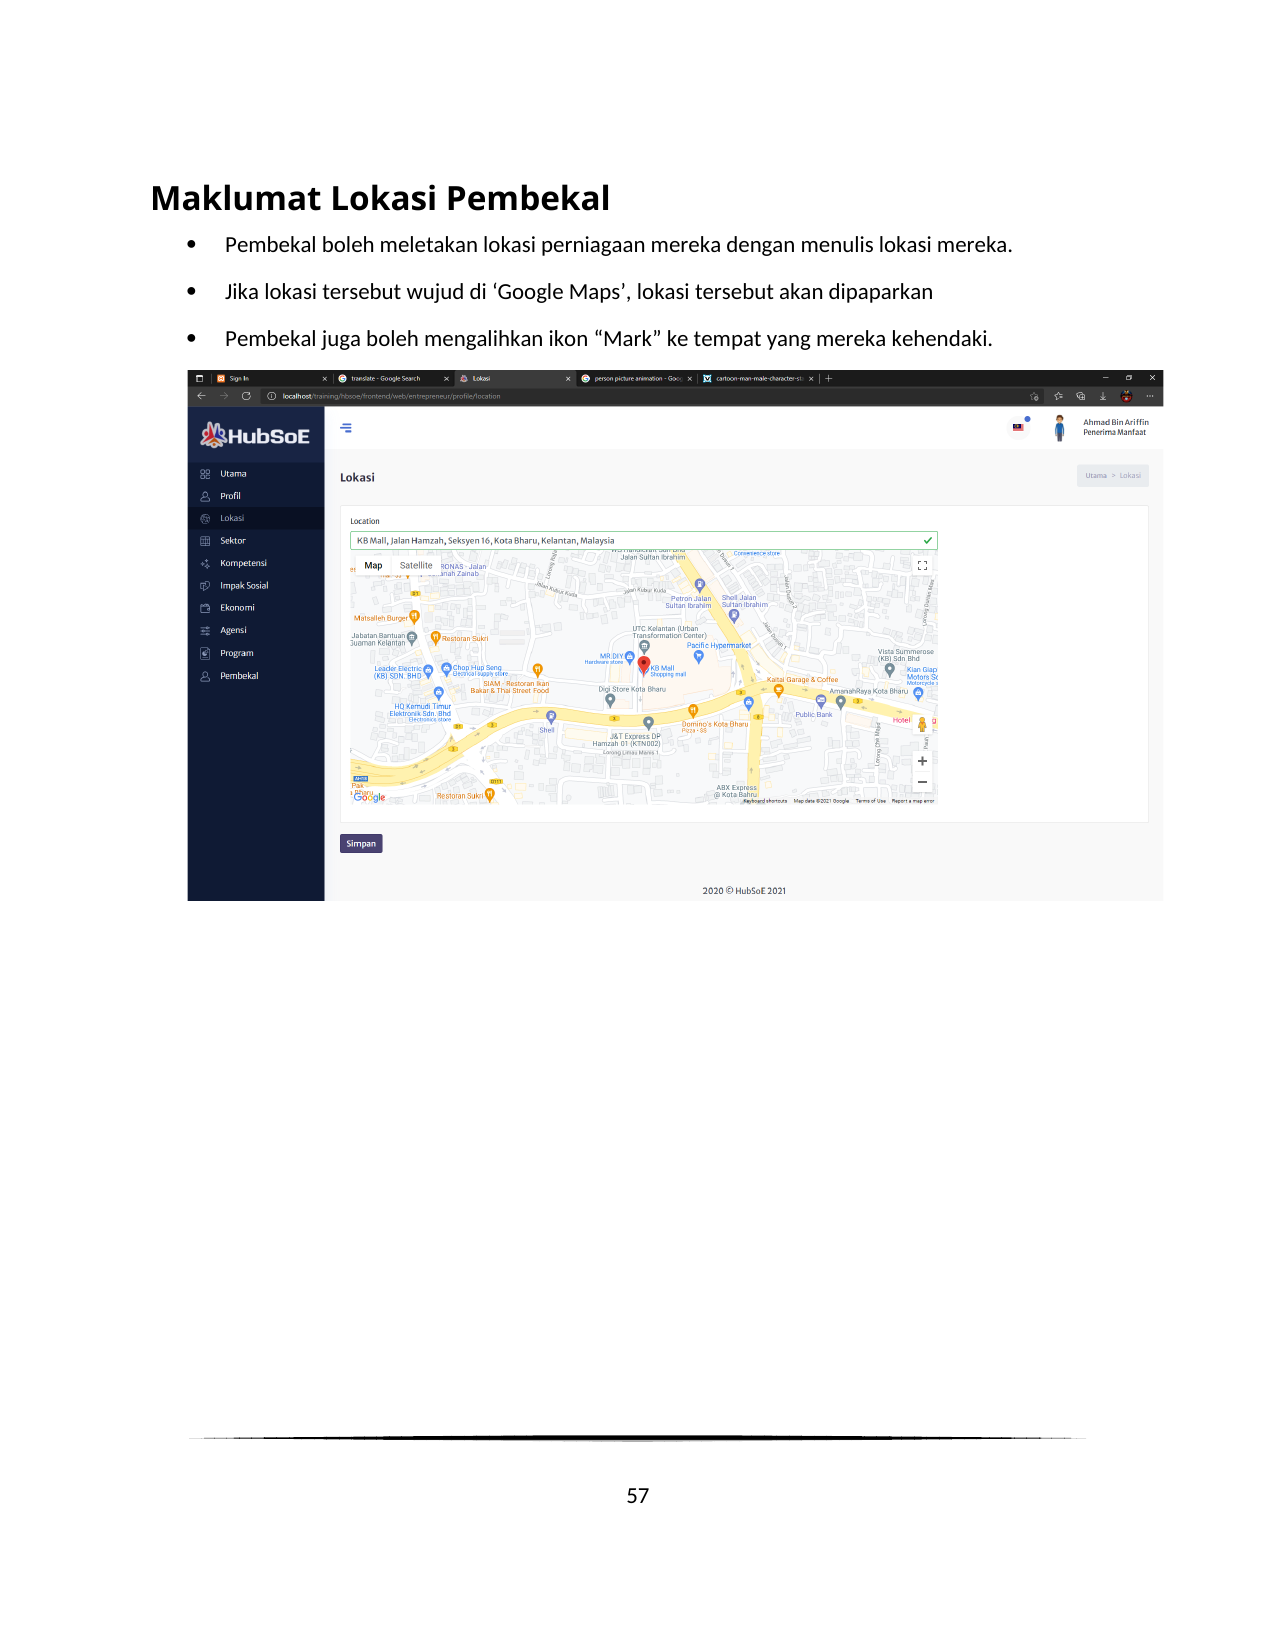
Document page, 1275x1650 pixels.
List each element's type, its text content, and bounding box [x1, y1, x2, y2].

picture [187, 370, 1164, 901]
list Pembekal boleh meletakan lokasi perniagaan mereka dengan menulis lokasi mereka. [187, 230, 1125, 258]
list Pembekal juga boleh mengalihkan ikon “Mark” ke tempat yang mereka kehendaki. [187, 324, 1125, 352]
list Jika lokasi tersebut wujud di ‘Google Maps’, lokasi tersebut akan dipaparkan [187, 277, 1125, 305]
picture [189, 1434, 1087, 1442]
subtitle Maklumat Lokasi Pembekal [150, 175, 1125, 220]
